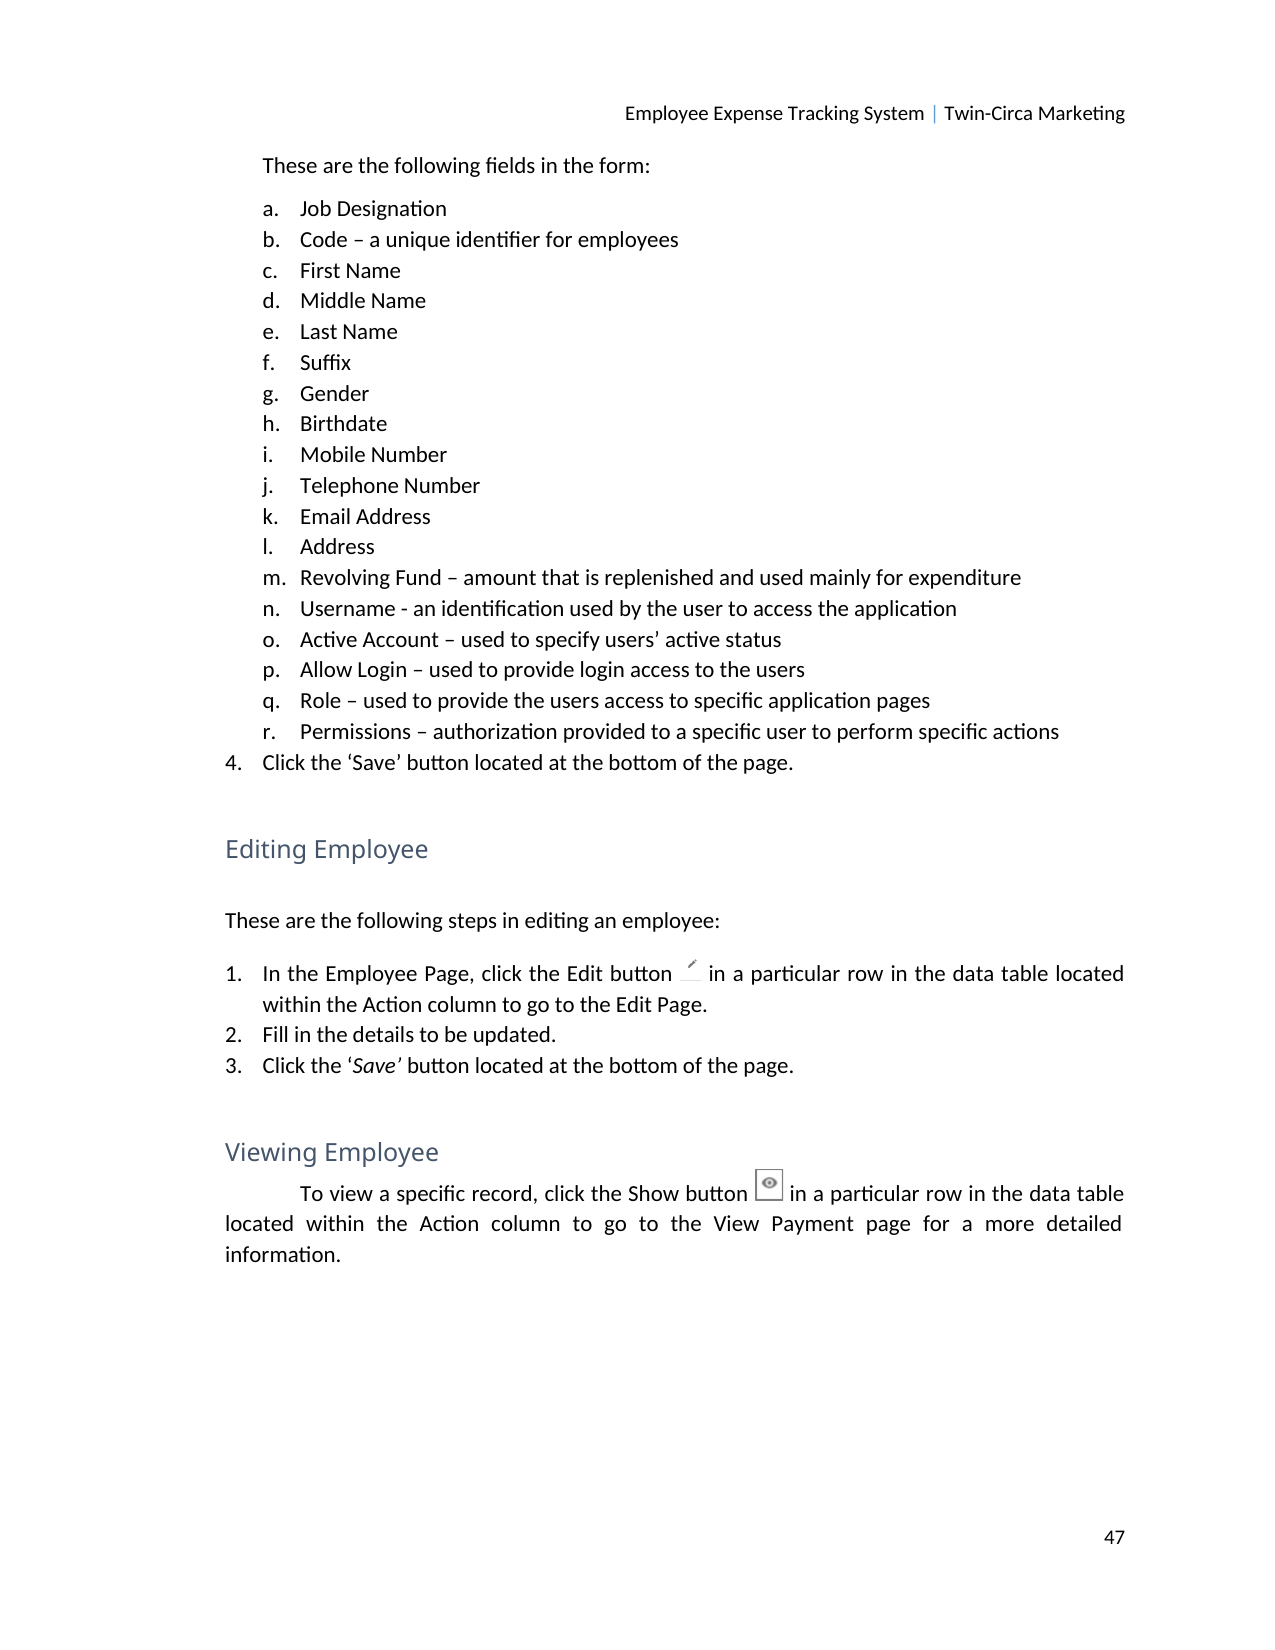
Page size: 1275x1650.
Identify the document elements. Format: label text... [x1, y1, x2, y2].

text These are the following fields in the form: [262, 151, 1125, 179]
list Username - an identification used by the user to access the application [262, 594, 1125, 622]
list Allow Login – used to provide login access to the users [262, 655, 1125, 683]
list Code – a unique identifier for employees [262, 225, 1125, 253]
subtitle Editing Employee [150, 831, 1125, 865]
list Suffix [262, 348, 1125, 376]
list Click the ‘Save’ button located at the bottom of the page. [225, 748, 1125, 776]
list Mobile Number [262, 440, 1125, 468]
list Job Designation [262, 194, 1125, 222]
text These are the following steps in editing an employee: [150, 906, 1125, 934]
list Fill in the details to be updated. [225, 1021, 1125, 1049]
list Permissions – authorization provided to a specific user to perform specific actions [262, 717, 1125, 745]
list Active Account – used to specify users’ active status [262, 625, 1125, 653]
subtitle Viewing Employee [150, 1135, 1125, 1169]
list Revolving Fund – amount that is replenished and used mainly for expenditure [262, 563, 1125, 591]
list Click the ‘Save’ button located at the bottom of the page. [225, 1051, 1125, 1079]
list Last Name [262, 317, 1125, 345]
picture [680, 948, 702, 982]
text To view a specific record, click the Show button in a particular row in the data table located within the Action column to go to the View Payment page for a more detailed information. [225, 1169, 1125, 1268]
list Email Address [262, 502, 1125, 530]
list Gender [262, 379, 1125, 407]
list Telephone Number [262, 471, 1125, 499]
list First Name [262, 256, 1125, 284]
list In the Employee Page, click the Edit button in a particular row in the data table located within the Action column to go to the Edit Page. [225, 949, 1125, 1018]
list Role – used to provide the users access to specific application pages [262, 686, 1125, 714]
list Middle Name [262, 287, 1125, 315]
list Birthdate [262, 409, 1125, 438]
list Address [262, 532, 1125, 561]
picture [755, 1169, 784, 1201]
